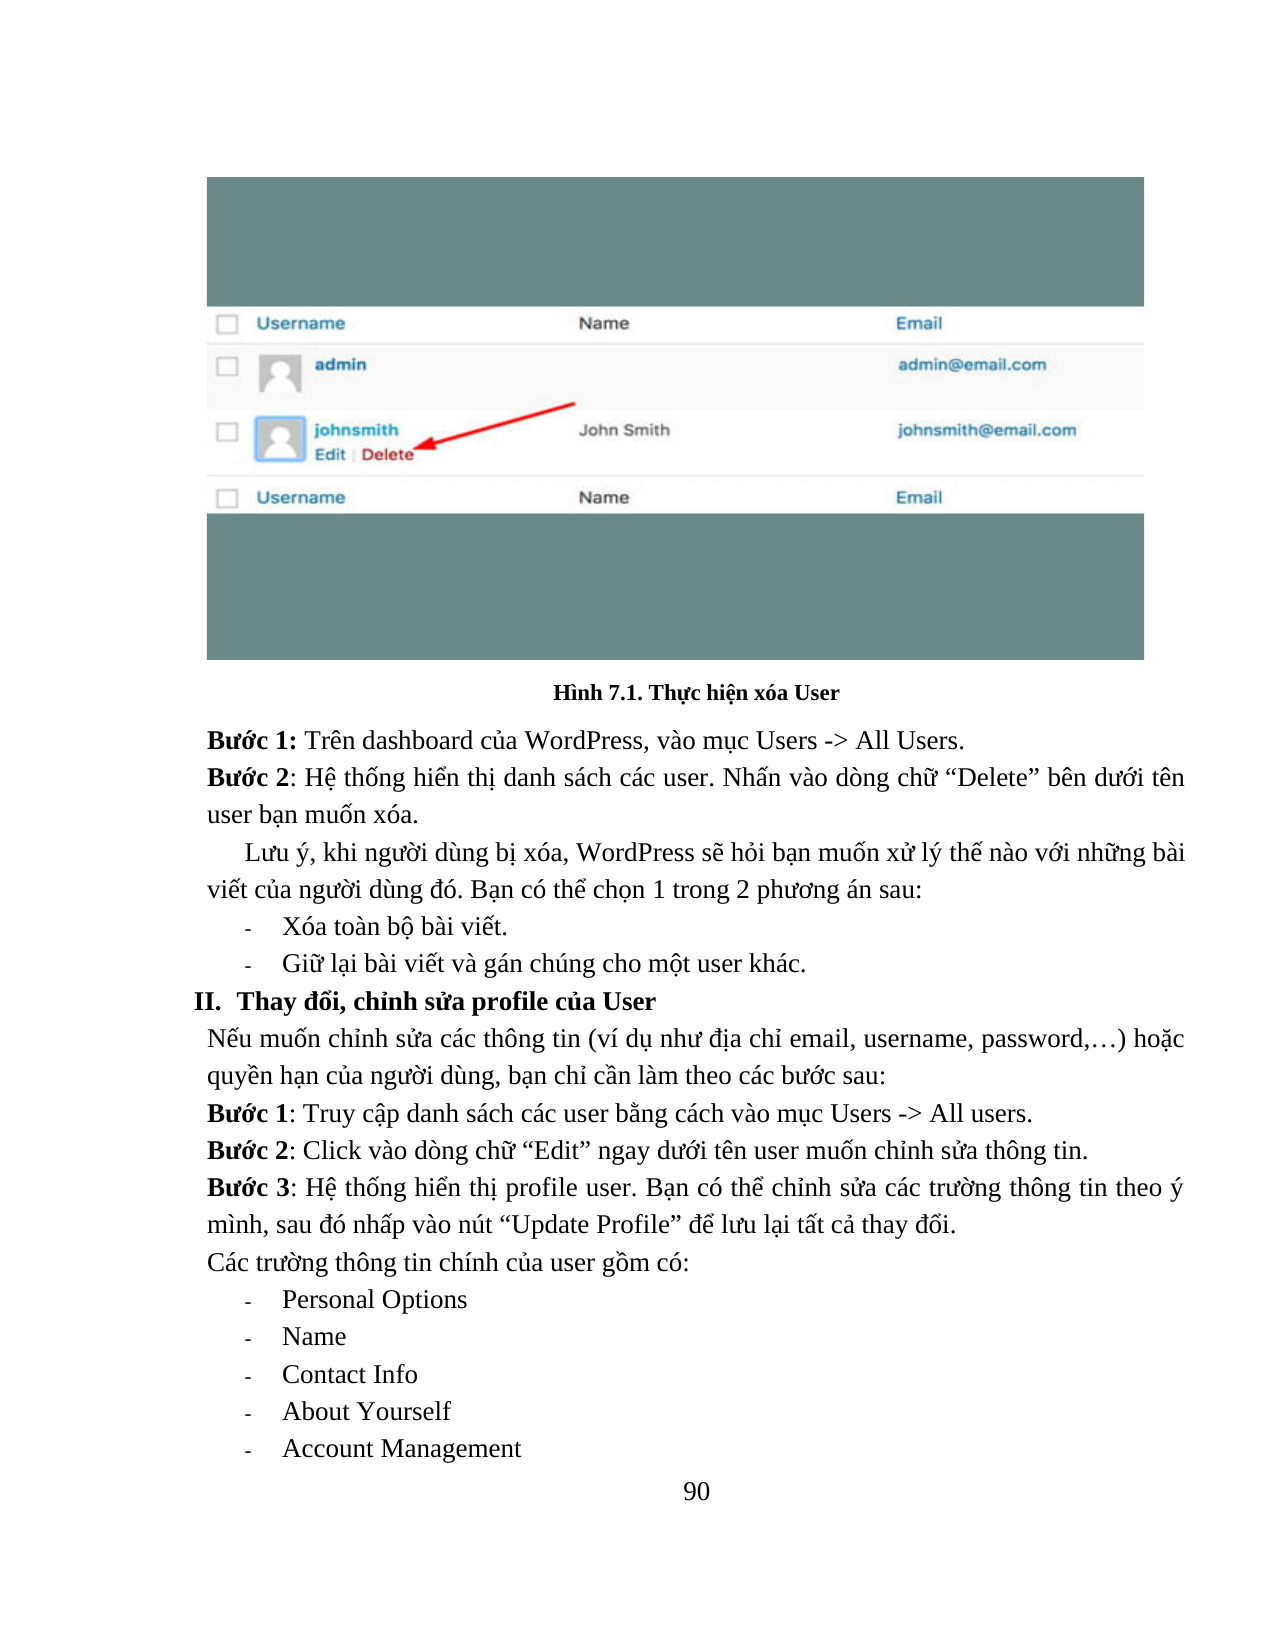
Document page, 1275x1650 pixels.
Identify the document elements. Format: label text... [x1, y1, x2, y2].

text Nếu muốn chỉnh sửa các thông tin (ví dụ như địa chỉ email, username, password,…) hoặc quyền hạn của người dùng, bạn chỉ cần làm theo các bước sau: [207, 1022, 1186, 1091]
list Account Management [244, 1432, 1186, 1463]
list Personal Options [244, 1283, 1186, 1314]
text Bước 1: Truy cập danh sách các user bằng cách vào mục Users -> All users. [207, 1097, 1186, 1128]
text Lưu ý, khi người dùng bị xóa, WordPress sẽ hỏi bạn muốn xử lý thế nào với những bài viết của người dùng đó. Bạn có thể chọn 1 trong 2 phương án sau: [207, 836, 1186, 904]
text Hình 7.1. Thực hiện xóa User [207, 679, 1186, 705]
text Bước 3: Hệ thống hiển thị profile user. Bạn có thể chỉnh sửa các trường thông tin theo ý mình, sau đó nhấp vào nút “Update Profile” để lưu lại tất cả thay đổi. [207, 1171, 1186, 1240]
text Các trường thông tin chính của user gồm có: [207, 1246, 1186, 1277]
list Xóa toàn bộ bài viết. [244, 910, 1186, 941]
picture [206, 177, 1145, 660]
text Bước 2: Click vào dòng chữ “Edit” ngay dưới tên user muốn chỉnh sửa thông tin. [207, 1134, 1186, 1165]
list Giữ lại bài viết và gán chúng cho một user khác. [244, 948, 1186, 979]
list Thay đổi, chỉnh sửa profile của User [222, 985, 1186, 1016]
list Contact Info [244, 1358, 1186, 1389]
list About Yourself [244, 1395, 1186, 1426]
text Bước 2: Hệ thống hiển thị danh sách các user. Nhấn vào dòng chữ “Delete” bên dưới tên user bạn muốn xóa. [207, 761, 1186, 829]
list Name [244, 1321, 1186, 1352]
text Bước 1: Trên dashboard của WordPress, vào mục Users -> All Users. [207, 724, 1186, 755]
